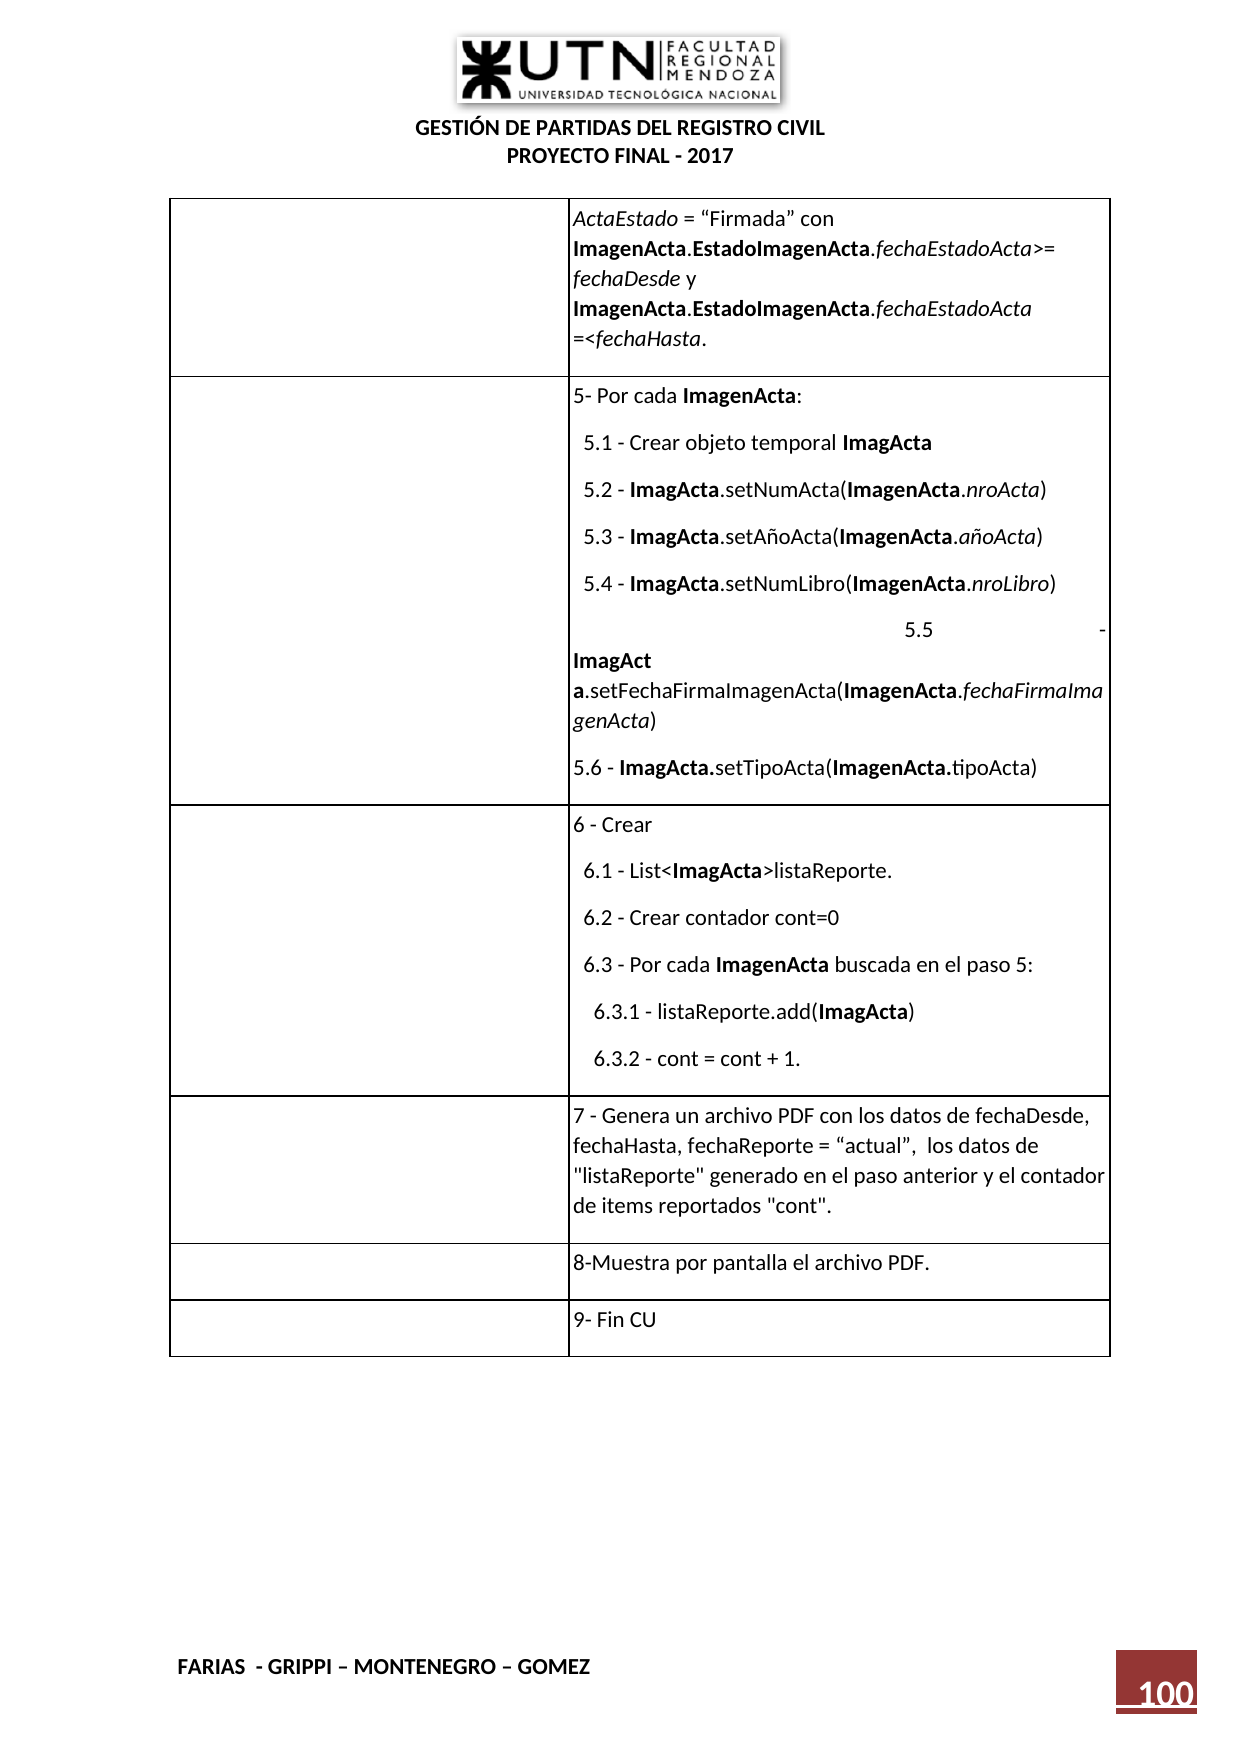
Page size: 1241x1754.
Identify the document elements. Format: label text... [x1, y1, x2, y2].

table_cell [171, 806, 568, 1095]
table_cell 7 - Genera un archivo PDF con los datos de fechaDesde, fechaHasta, fechaReporte = “actual”, los datos de "listaReporte" generado en el paso anterior y el contador de items reportados "cont". [570, 1097, 1109, 1242]
table_cell 5- Por cada ImagenActa: 5.1 - Crear objeto temporal ImagActa 5.2 - ImagActa.setNumActa(ImagenActa.nroActa) 5.3 - ImagActa.setAñoActa(ImagenActa.añoActa) 5.4 - ImagActa.setNumLibro(ImagenActa.nroLibro) 5.5 - ImagActa.setFechaFirmaImagenActa(ImagenActa.fechaFirmaImagenActa) 5.6 - ImagActa.setTipoActa(ImagenActa.tipoActa) [570, 377, 1109, 804]
table_cell 6 - Crear 6.1 - List<ImagActa>listaReporte. 6.2 - Crear contador cont=0 6.3 - Por cada ImagenActa buscada en el paso 5: 6.3.1 - listaReporte.add(ImagActa) 6.3.2 - cont = cont + 1. [570, 806, 1109, 1095]
table_cell [171, 1097, 568, 1242]
table_cell [171, 199, 568, 376]
table_cell [171, 1301, 568, 1356]
table_cell [171, 1244, 568, 1299]
table_cell 8-Muestra por pantalla el archivo PDF. [570, 1244, 1109, 1299]
table_cell 9- Fin CU [570, 1301, 1109, 1356]
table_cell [570, 199, 1109, 376]
table_cell [171, 377, 568, 804]
picture [449, 29, 791, 114]
